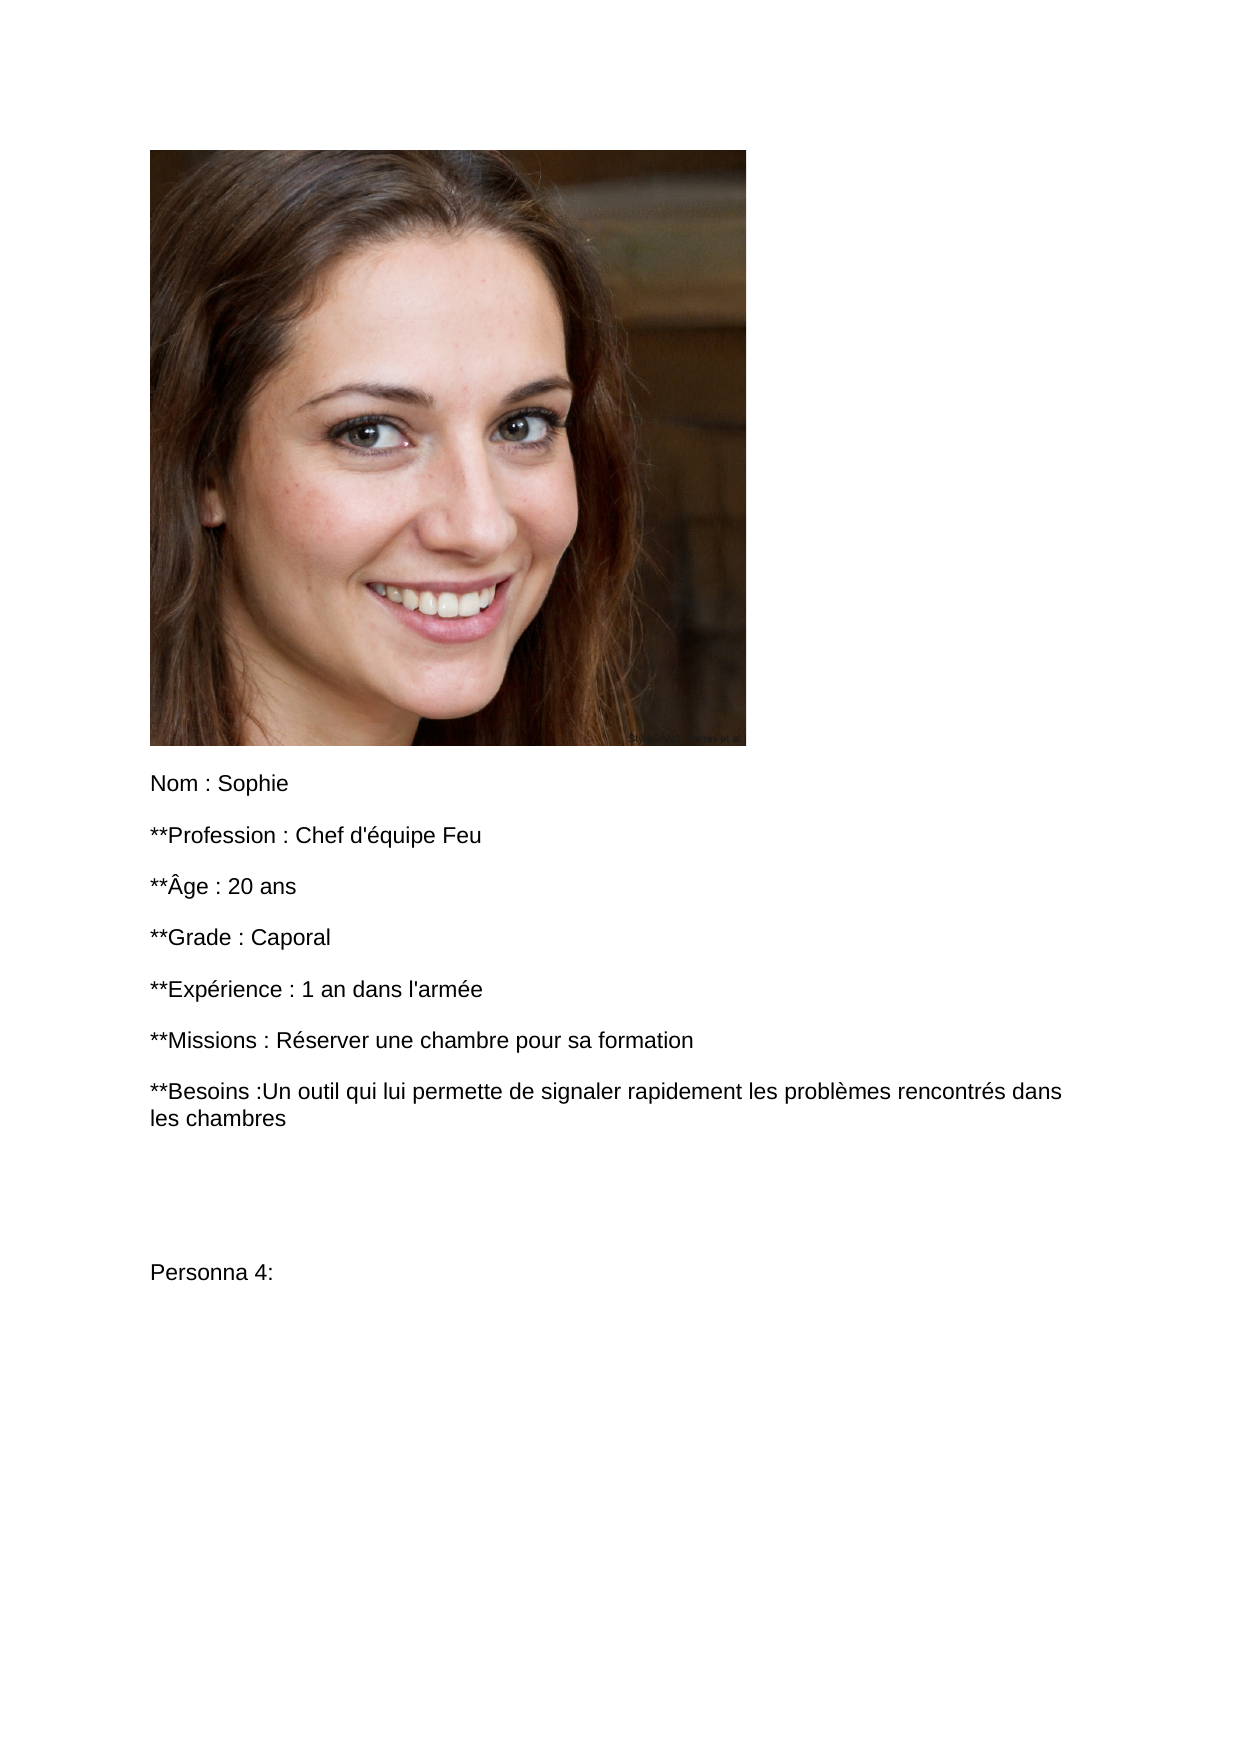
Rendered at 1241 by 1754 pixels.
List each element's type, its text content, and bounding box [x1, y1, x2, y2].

text Nom : Sophie [150, 770, 1090, 797]
text **Missions : Réserver une chambre pour sa formation [150, 1027, 1090, 1053]
text **Expérience : 1 an dans l'armée [150, 976, 1090, 1002]
text Personna 4: [150, 1259, 1090, 1285]
text **Profession : Chef d'équipe Feu [150, 822, 1090, 848]
text **Besoins :Un outil qui lui permette de signaler rapidement les problèmes rencontrés dans les chambres [150, 1078, 1090, 1131]
text **Grade : Caporal [150, 924, 1090, 951]
picture [150, 150, 747, 746]
text **Âge : 20 ans [150, 873, 1090, 899]
